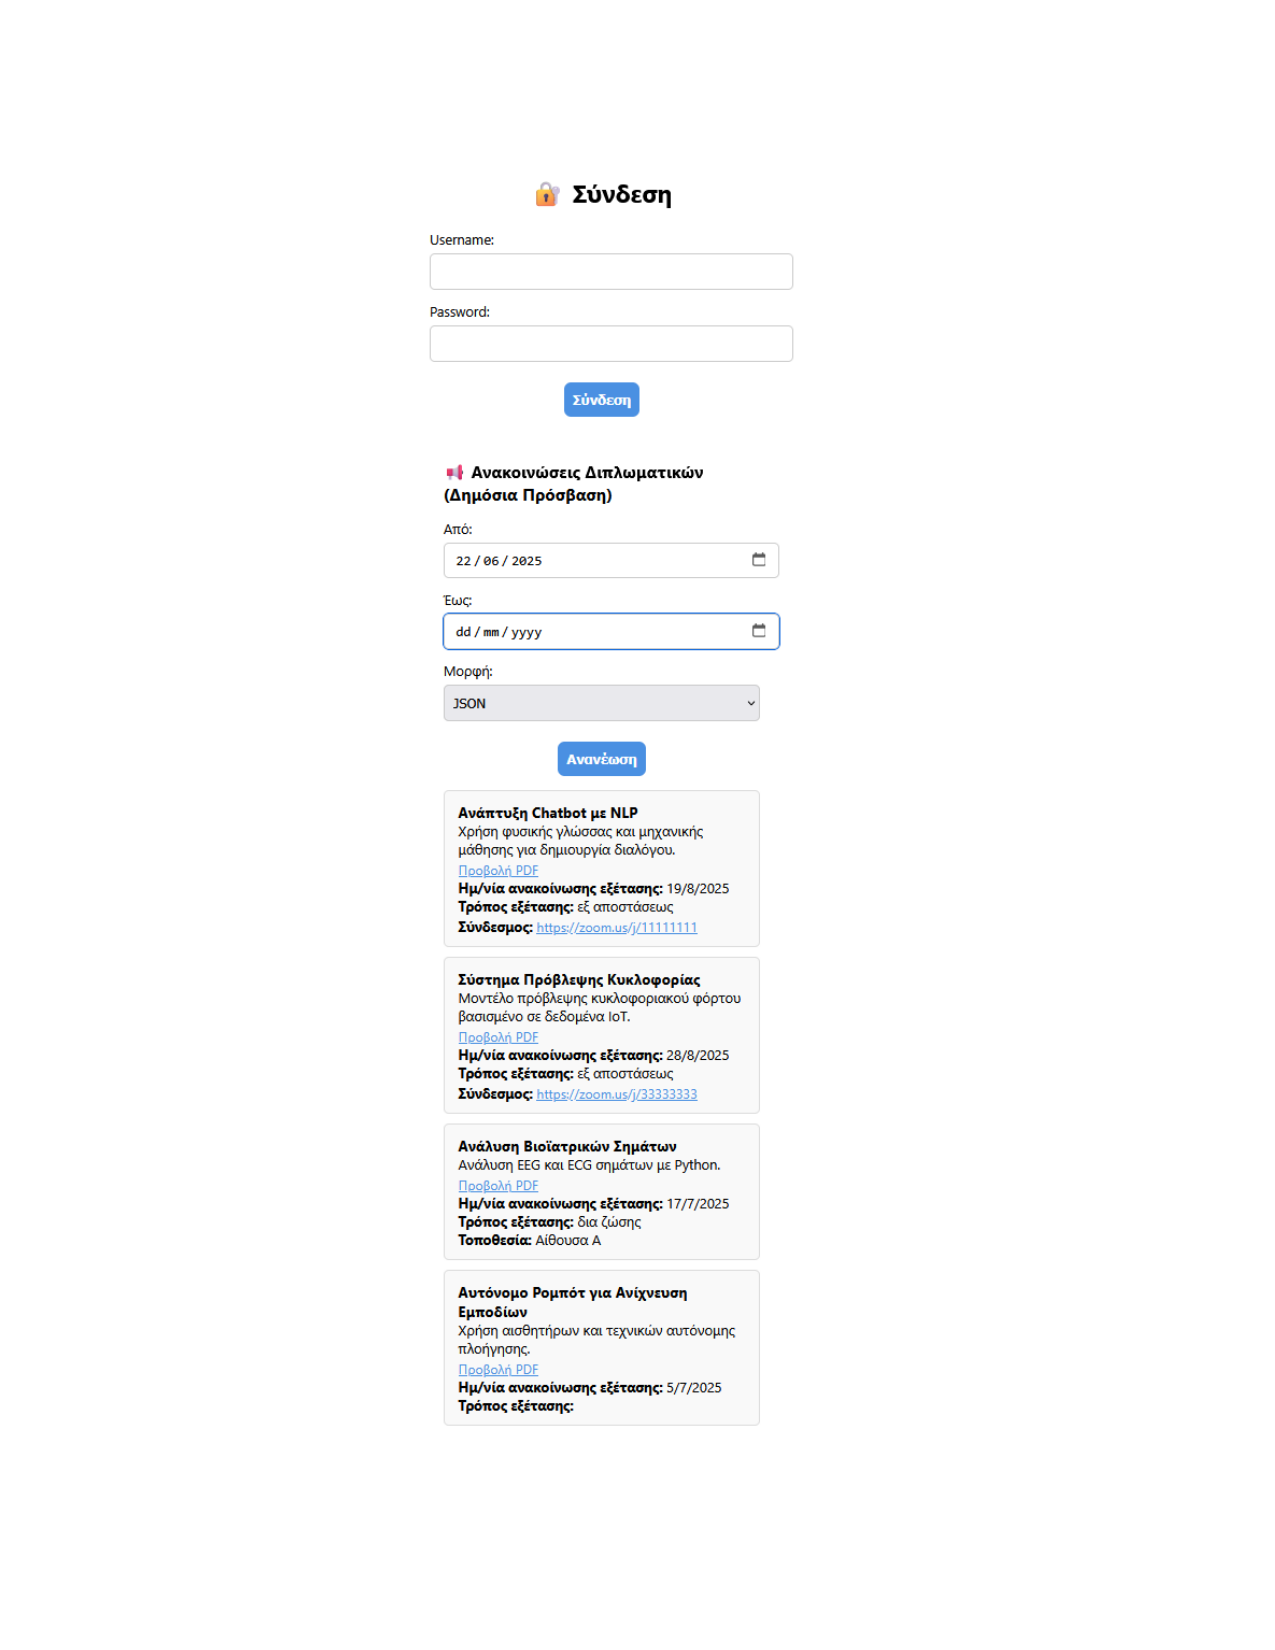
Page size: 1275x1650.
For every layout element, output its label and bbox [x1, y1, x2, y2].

picture [150, 150, 1085, 1500]
